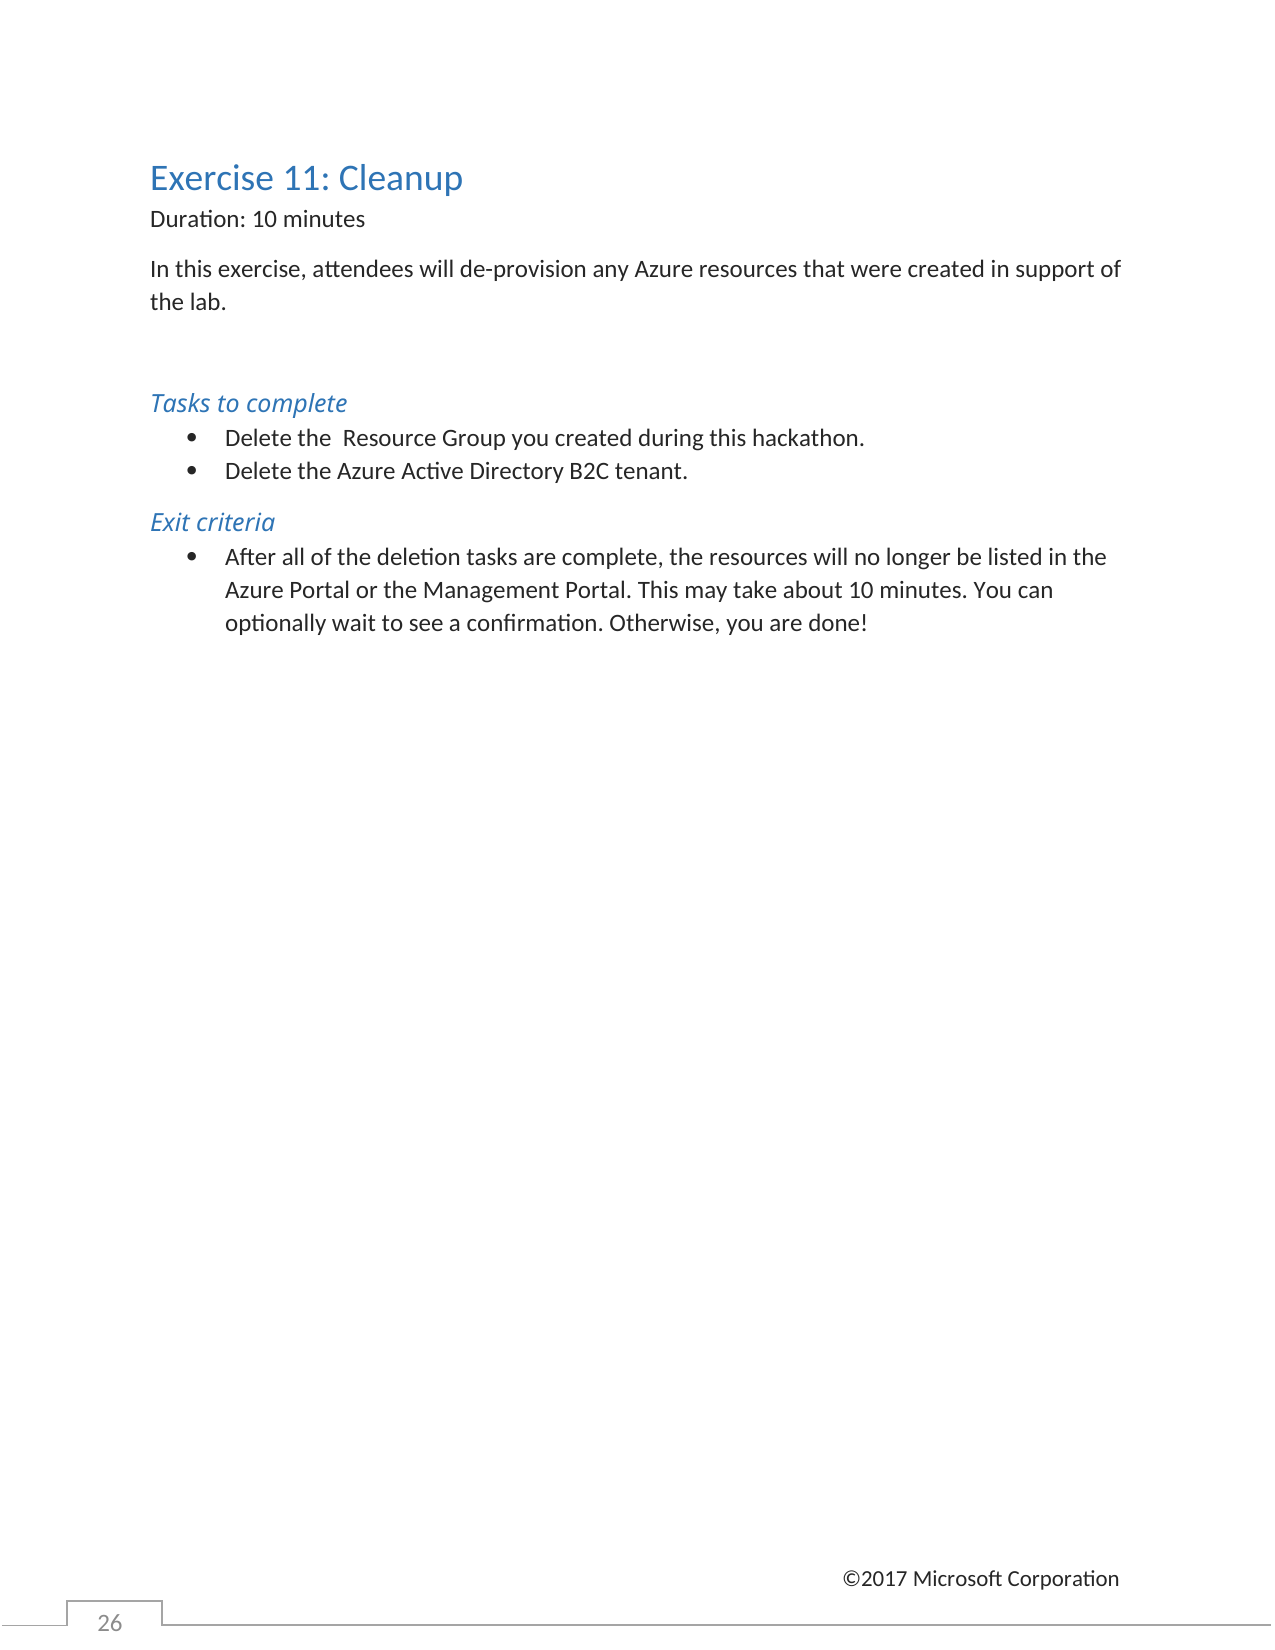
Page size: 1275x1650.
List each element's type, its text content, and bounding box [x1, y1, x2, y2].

subtitle Exit criteria [150, 504, 1125, 539]
text In this exercise, attendees will de-provision any Azure resources that were created in support of the lab. [150, 253, 1125, 317]
list Delete the Azure Active Directory B2C tenant. [187, 455, 1125, 486]
subtitle Exercise 11: Cleanup [150, 154, 1125, 200]
list After all of the deletion tasks are complete, the resources will no longer be listed in the Azure Portal or the Management Portal. This may take about 10 minutes. You can optionally wait to see a confirmation. Otherwise, you are done! [187, 541, 1125, 638]
text Duration: 10 minutes [150, 204, 1125, 234]
subtitle Tasks to complete [150, 385, 1125, 419]
list Delete the Resource Group you created during this hackathon. [187, 422, 1125, 453]
